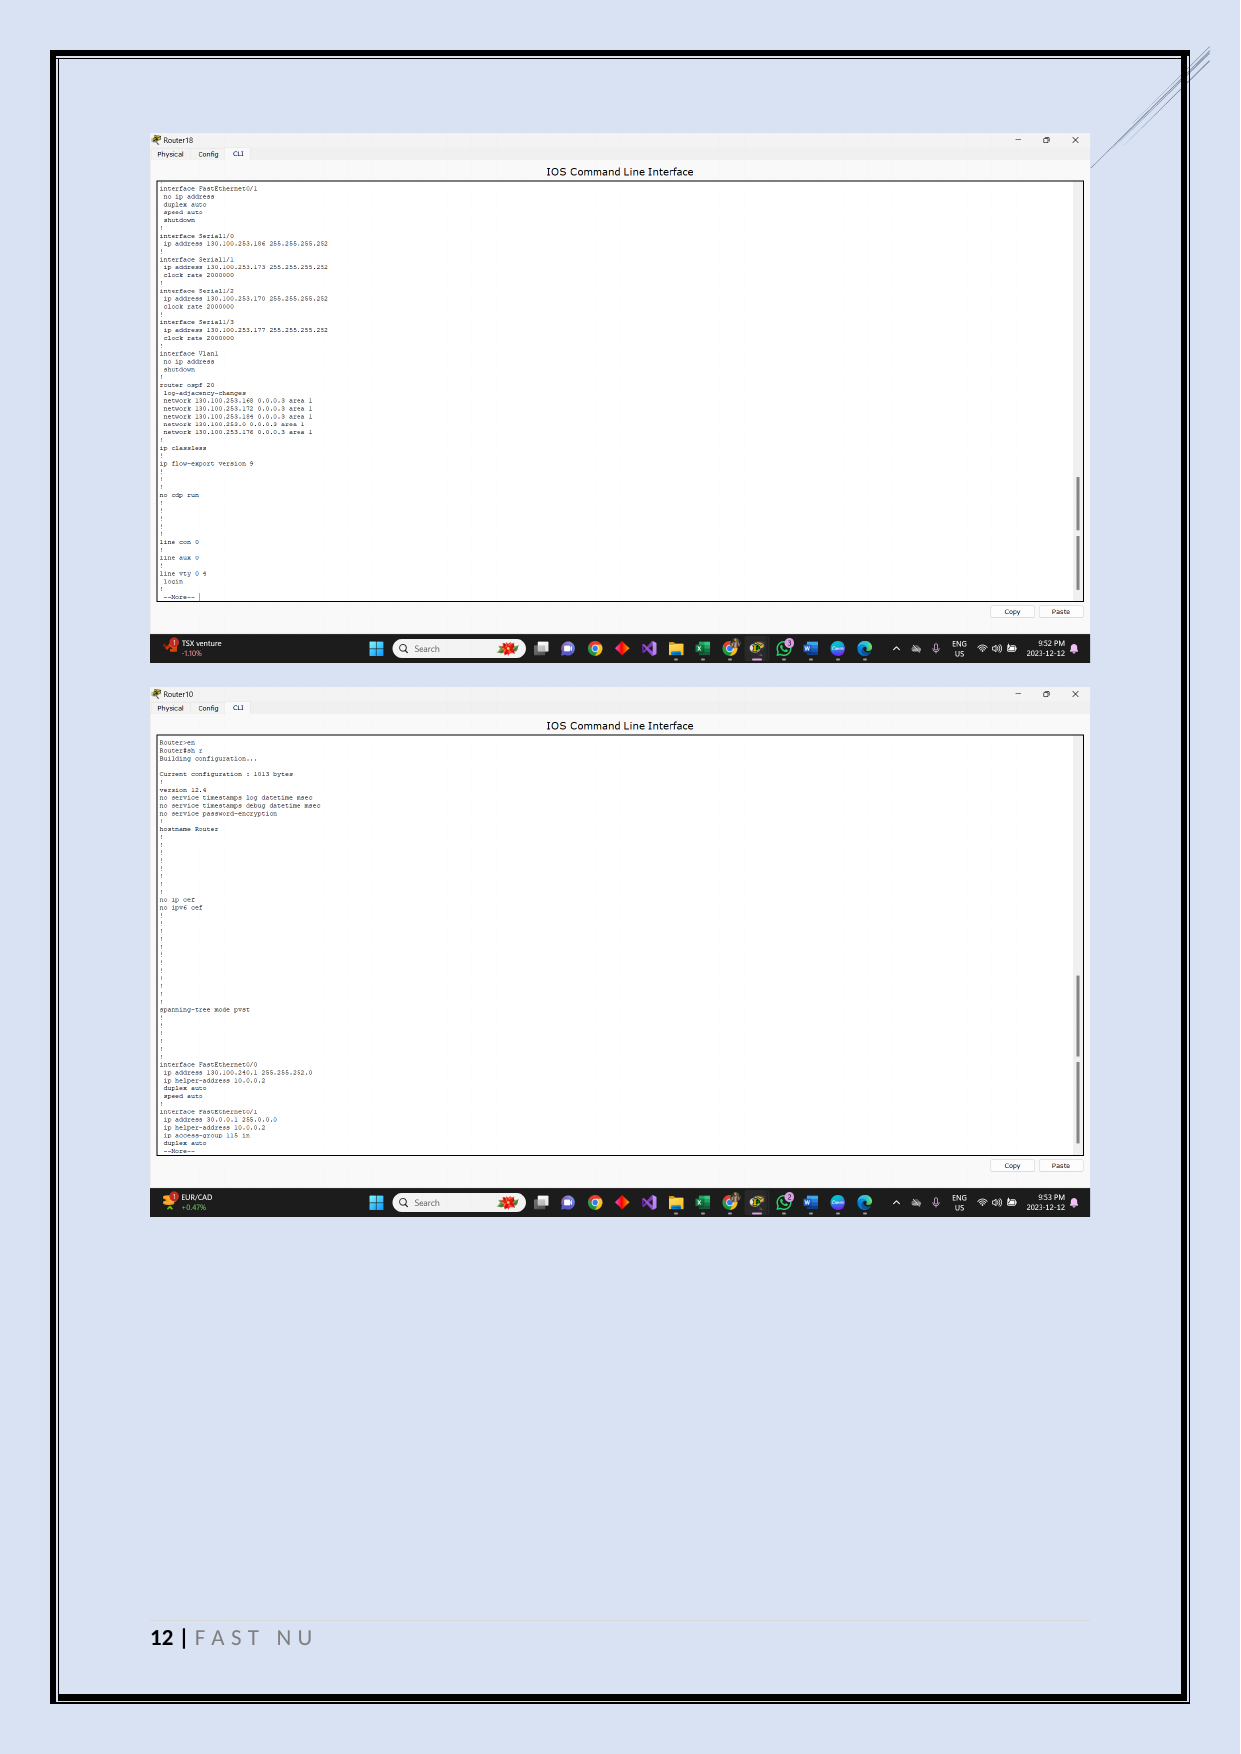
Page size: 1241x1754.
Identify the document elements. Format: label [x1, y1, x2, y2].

picture [150, 687, 1091, 1217]
picture [150, 133, 1091, 663]
